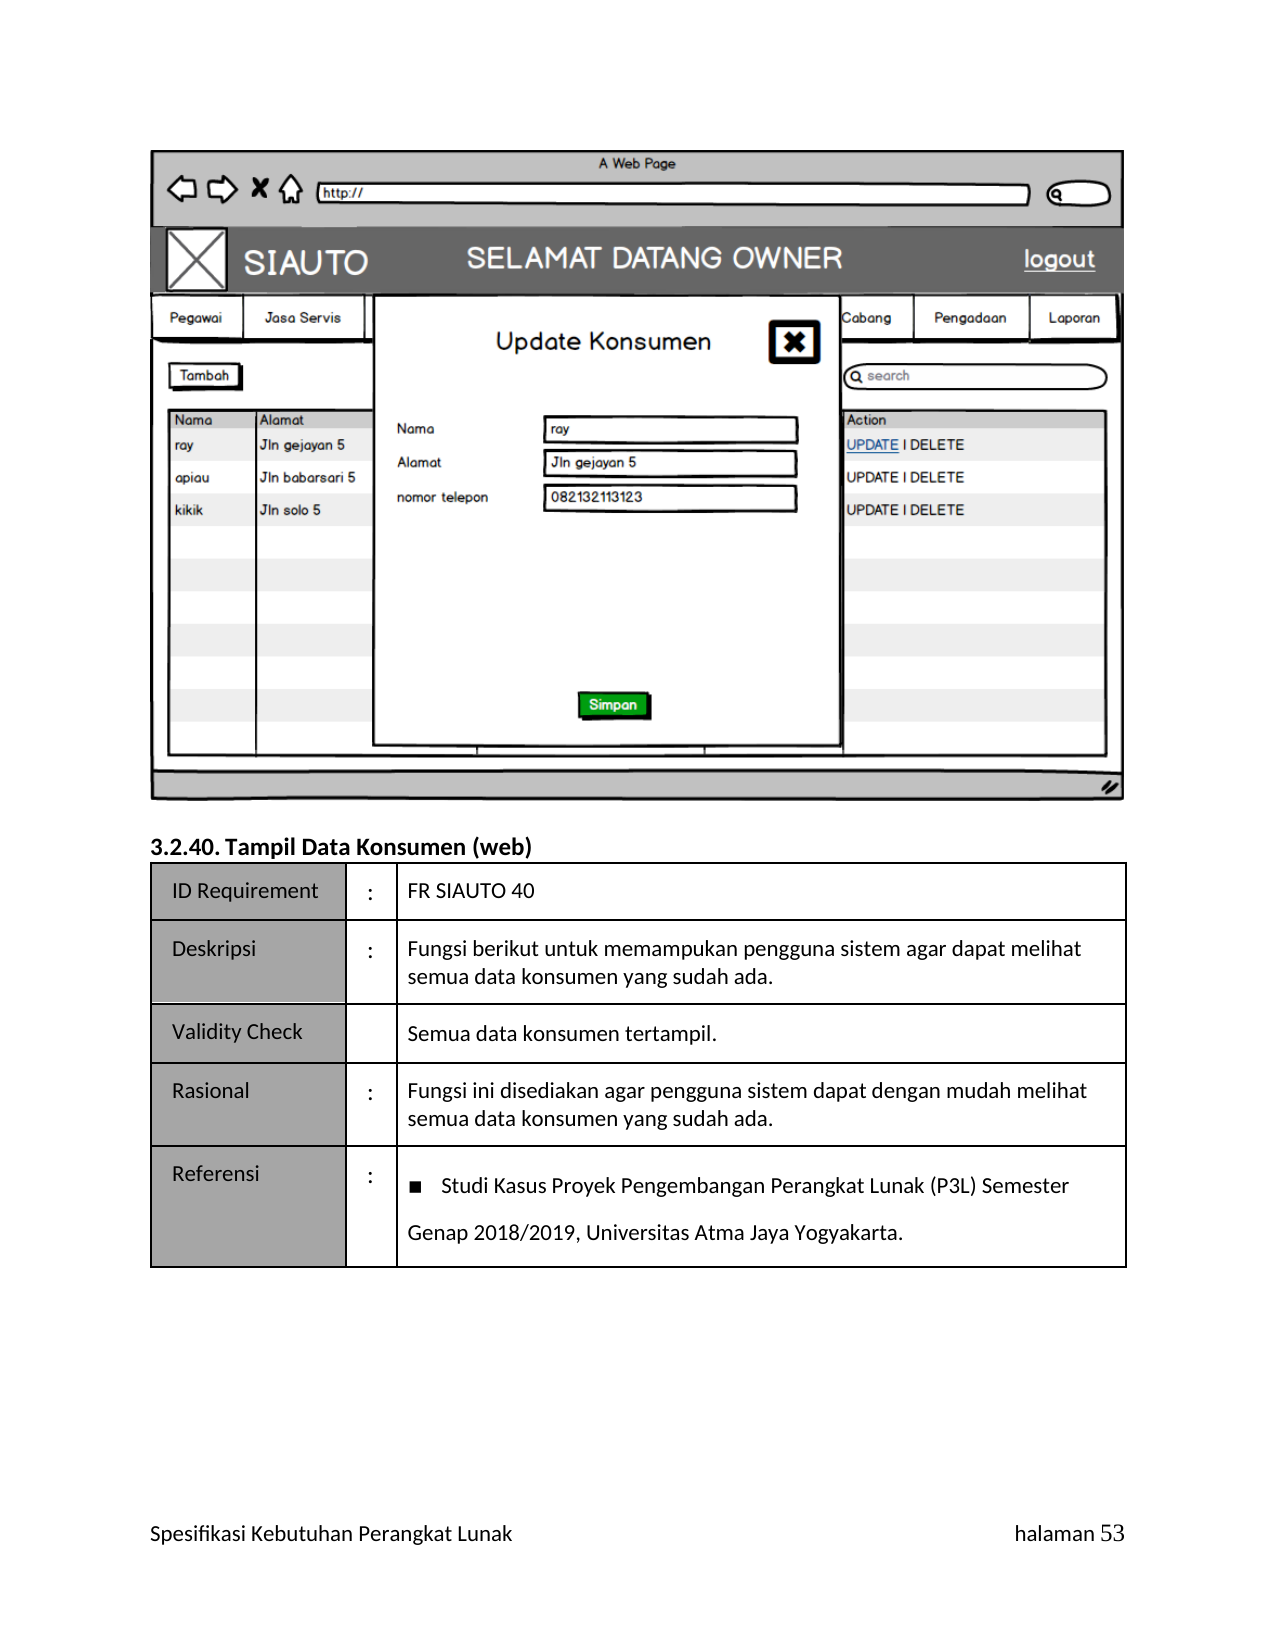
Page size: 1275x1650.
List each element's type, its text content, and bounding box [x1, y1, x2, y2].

table_cell Deskripsi [152, 921, 345, 1002]
table_cell [347, 1005, 396, 1062]
picture [150, 150, 1124, 801]
table_cell Fungsi ini disediakan agar pengguna sistem dapat dengan mudah melihat semua data konsumen yang sudah ada. [398, 1064, 1125, 1145]
table_header ID Requirement [152, 864, 345, 919]
table_cell Validity Check [152, 1005, 345, 1062]
table_cell Fungsi berikut untuk memampukan pengguna sistem agar dapat melihat semua data konsumen yang sudah ada. [398, 921, 1125, 1002]
list Tampil Data Konsumen (web) [150, 831, 1125, 862]
table_cell Referensi [152, 1147, 345, 1266]
table_cell : [347, 1147, 396, 1266]
table_cell : [347, 921, 396, 1002]
table_header FR SIAUTO 40 [398, 864, 1125, 919]
table_header : [347, 864, 396, 919]
table_cell Semua data konsumen tertampil. [398, 1005, 1125, 1062]
table_cell : [347, 1064, 396, 1145]
table_cell Rasional [152, 1064, 345, 1145]
table_cell ▪ Studi Kasus Proyek Pengembangan Perangkat Lunak (P3L) Semester Genap 2018/2019, Universitas Atma Jaya Yogyakarta. [398, 1147, 1125, 1266]
